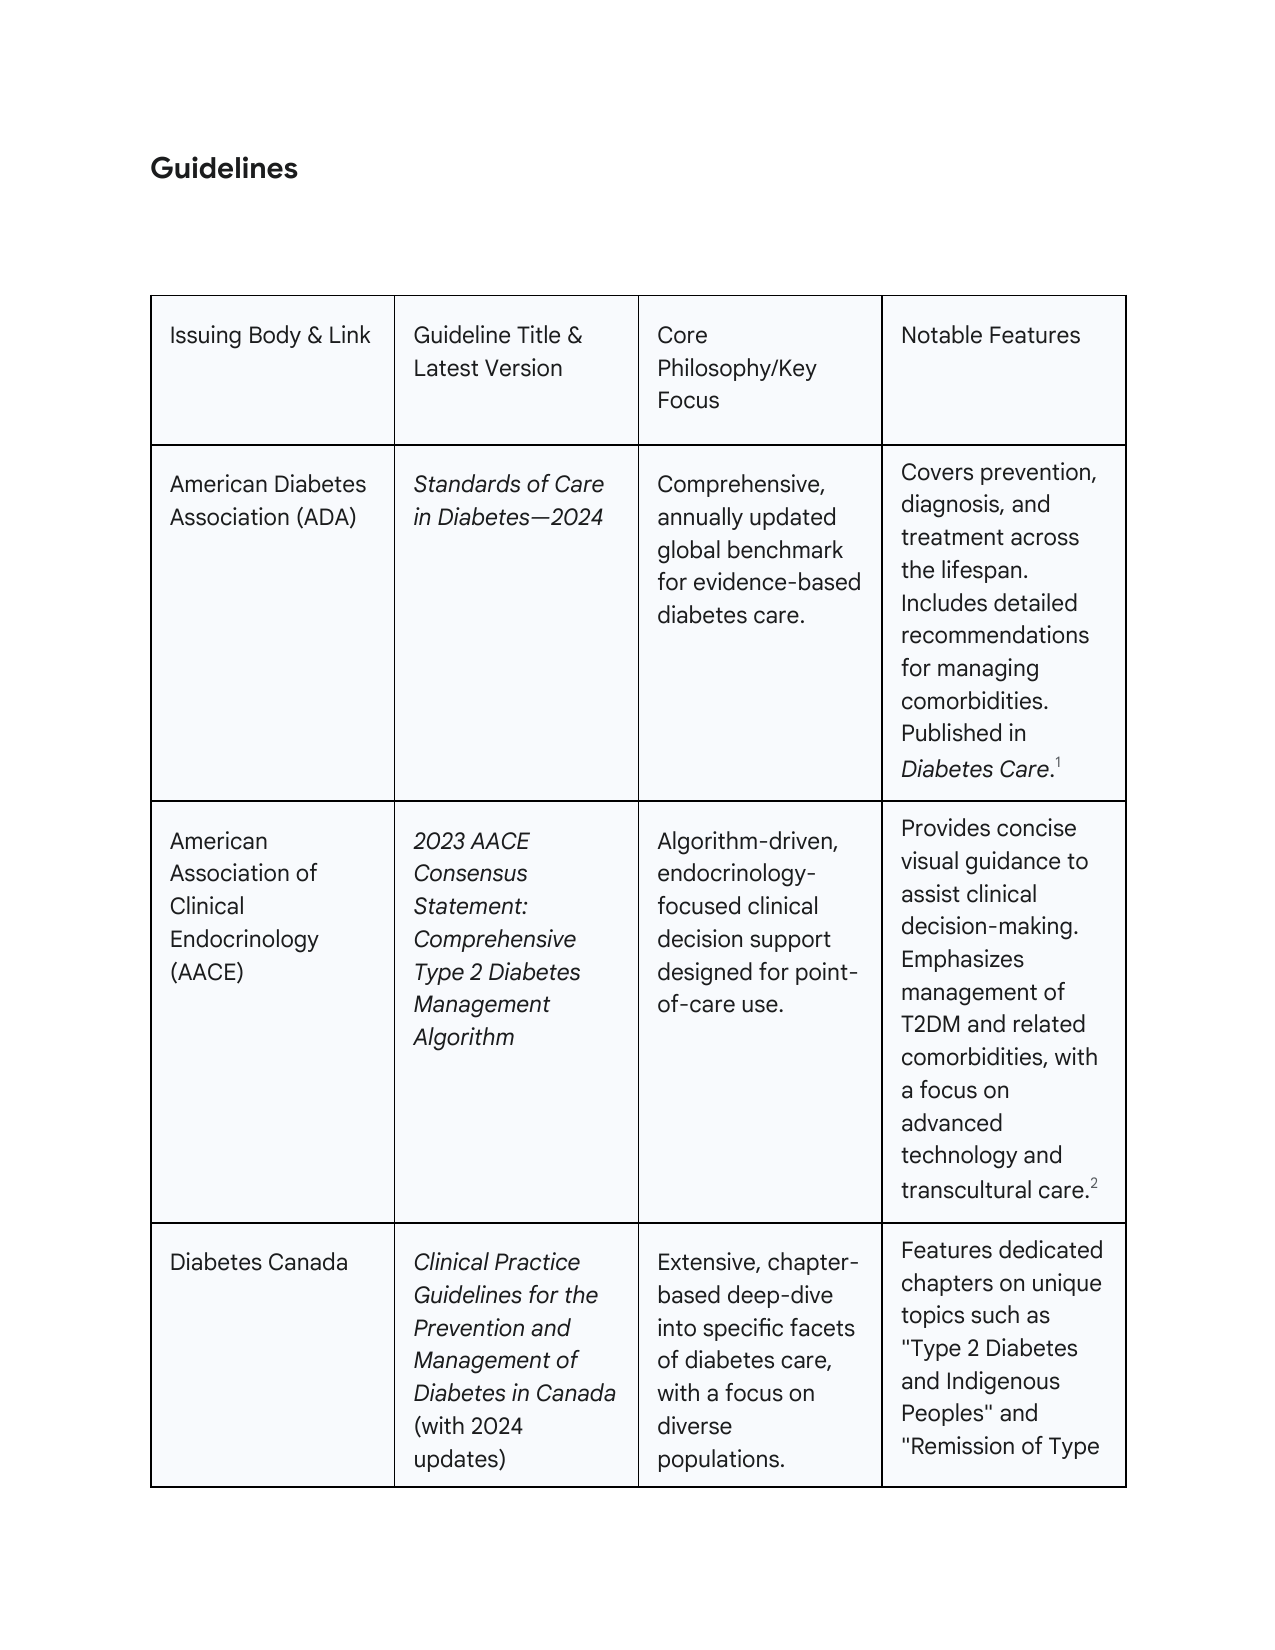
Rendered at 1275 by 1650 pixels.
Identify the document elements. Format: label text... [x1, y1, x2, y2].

table_cell American Diabetes Association (ADA) [152, 446, 394, 800]
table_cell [883, 1224, 1125, 1486]
table_header Issuing Body & Link [152, 296, 394, 444]
table_header Notable Features [883, 296, 1125, 444]
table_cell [639, 1224, 881, 1486]
table_cell Covers prevention, diagnosis, and treatment across the lifespan. Includes detailed recommendations for managing comorbidities. Published in Diabetes Care.1 [883, 446, 1125, 800]
table_cell Diabetes Canada [152, 1224, 394, 1486]
table_cell Comprehensive, annually updated global benchmark for evidence-based diabetes care. [639, 446, 881, 800]
table_header Core Philosophy/Key Focus [639, 296, 881, 444]
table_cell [395, 1224, 638, 1486]
table_cell 2023 AACE Consensus Statement: Comprehensive Type 2 Diabetes Management Algorithm [395, 802, 638, 1222]
table_cell Provides concise visual guidance to assist clinical decision-making. Emphasizes management of T2DM and related comorbidities, with a focus on advanced technology and transcultural care.2 [883, 802, 1125, 1222]
table_cell American Association of Clinical Endocrinology (AACE) [152, 802, 394, 1222]
table_header Guideline Title & Latest Version [395, 296, 638, 444]
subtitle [150, 150, 1125, 187]
table_cell Standards of Care in Diabetes—2024 [395, 446, 638, 800]
table_cell Algorithm-driven, endocrinology-focused clinical decision support designed for point-of-care use. [639, 802, 881, 1222]
